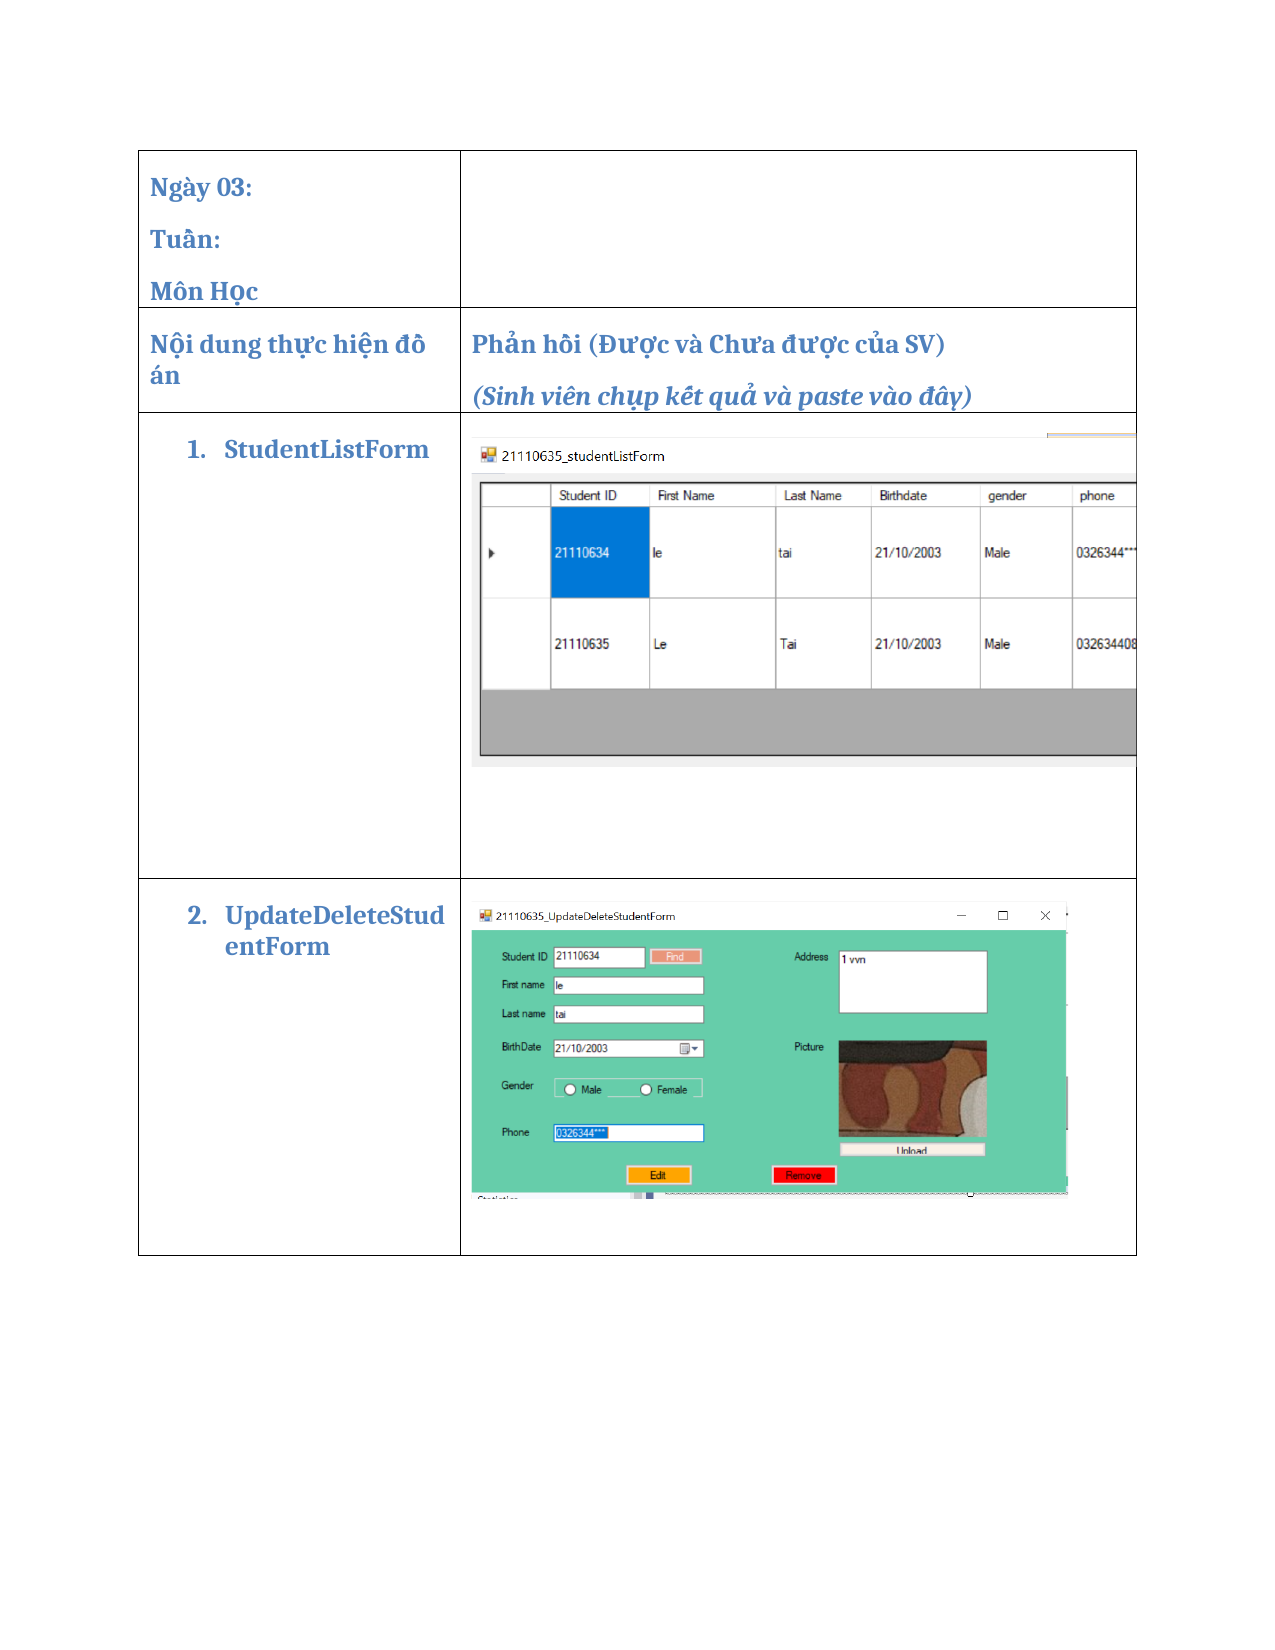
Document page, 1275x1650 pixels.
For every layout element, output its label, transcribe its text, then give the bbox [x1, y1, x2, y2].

table_cell [461, 879, 1136, 1255]
table_cell Nội dung thực hiện đồ án [139, 308, 460, 412]
table_cell UpdateDeleteStudentForm [139, 879, 460, 1255]
table_cell Phản hồi (Được và Chưa được của SV) (Sinh viên chụp kết quả và paste vào đây) [461, 308, 1136, 412]
table_cell [461, 151, 1136, 307]
table_cell Ngày 03: Tuần: Môn Học [139, 151, 460, 307]
picture [471, 900, 1069, 1199]
picture [471, 433, 1137, 767]
table_cell StudentListForm [139, 413, 460, 878]
table_cell [461, 413, 1136, 878]
